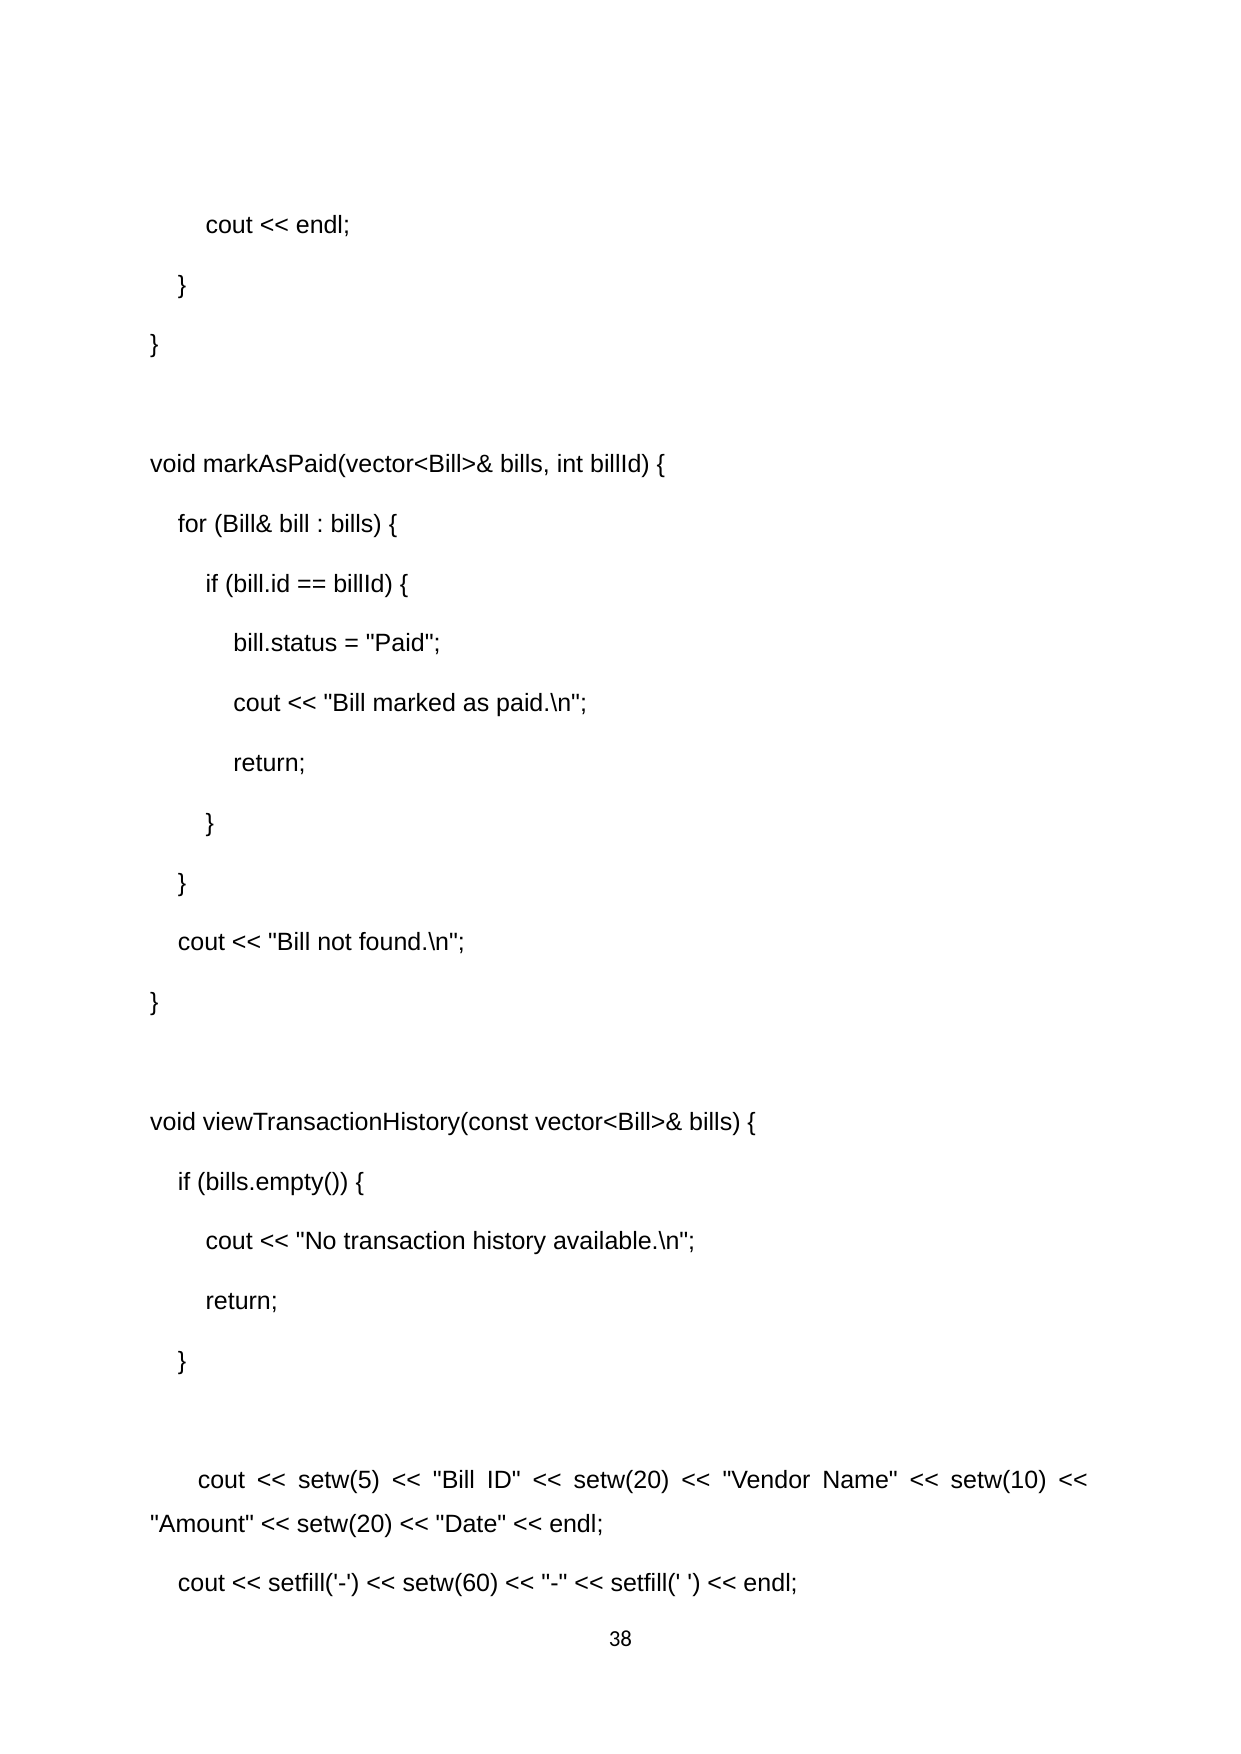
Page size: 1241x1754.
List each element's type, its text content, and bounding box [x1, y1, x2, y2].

text cout << setw(5) << "Bill ID" << setw(20) << "Vendor Name" << setw(10) << "Amount" << setw(20) << "Date" << endl; [150, 1465, 1090, 1537]
text } [150, 269, 1090, 298]
text } [150, 1346, 1090, 1374]
text void viewTransactionHistory(const vector<Bill>& bills) { [150, 1107, 1090, 1135]
text cout << "No transaction history available.\n"; [150, 1226, 1090, 1255]
text } [150, 987, 1090, 1016]
text if (bill.id == billId) { [150, 568, 1090, 597]
text cout << endl; [150, 210, 1090, 238]
text bill.status = "Paid"; [150, 628, 1090, 657]
text return; [150, 748, 1090, 777]
text for (Bill& bill : bills) { [150, 509, 1090, 537]
text if (bills.empty()) { [150, 1166, 1090, 1195]
text void markAsPaid(vector<Bill>& bills, int billId) { [150, 449, 1090, 478]
text cout << setfill('-') << setw(60) << "-" << setfill(' ') << endl; [150, 1568, 1090, 1597]
text cout << "Bill marked as paid.\n"; [150, 688, 1090, 717]
text } [150, 329, 1090, 358]
text } [150, 867, 1090, 896]
text return; [150, 1286, 1090, 1315]
text cout << "Bill not found.\n"; [150, 927, 1090, 956]
text } [150, 808, 1090, 836]
